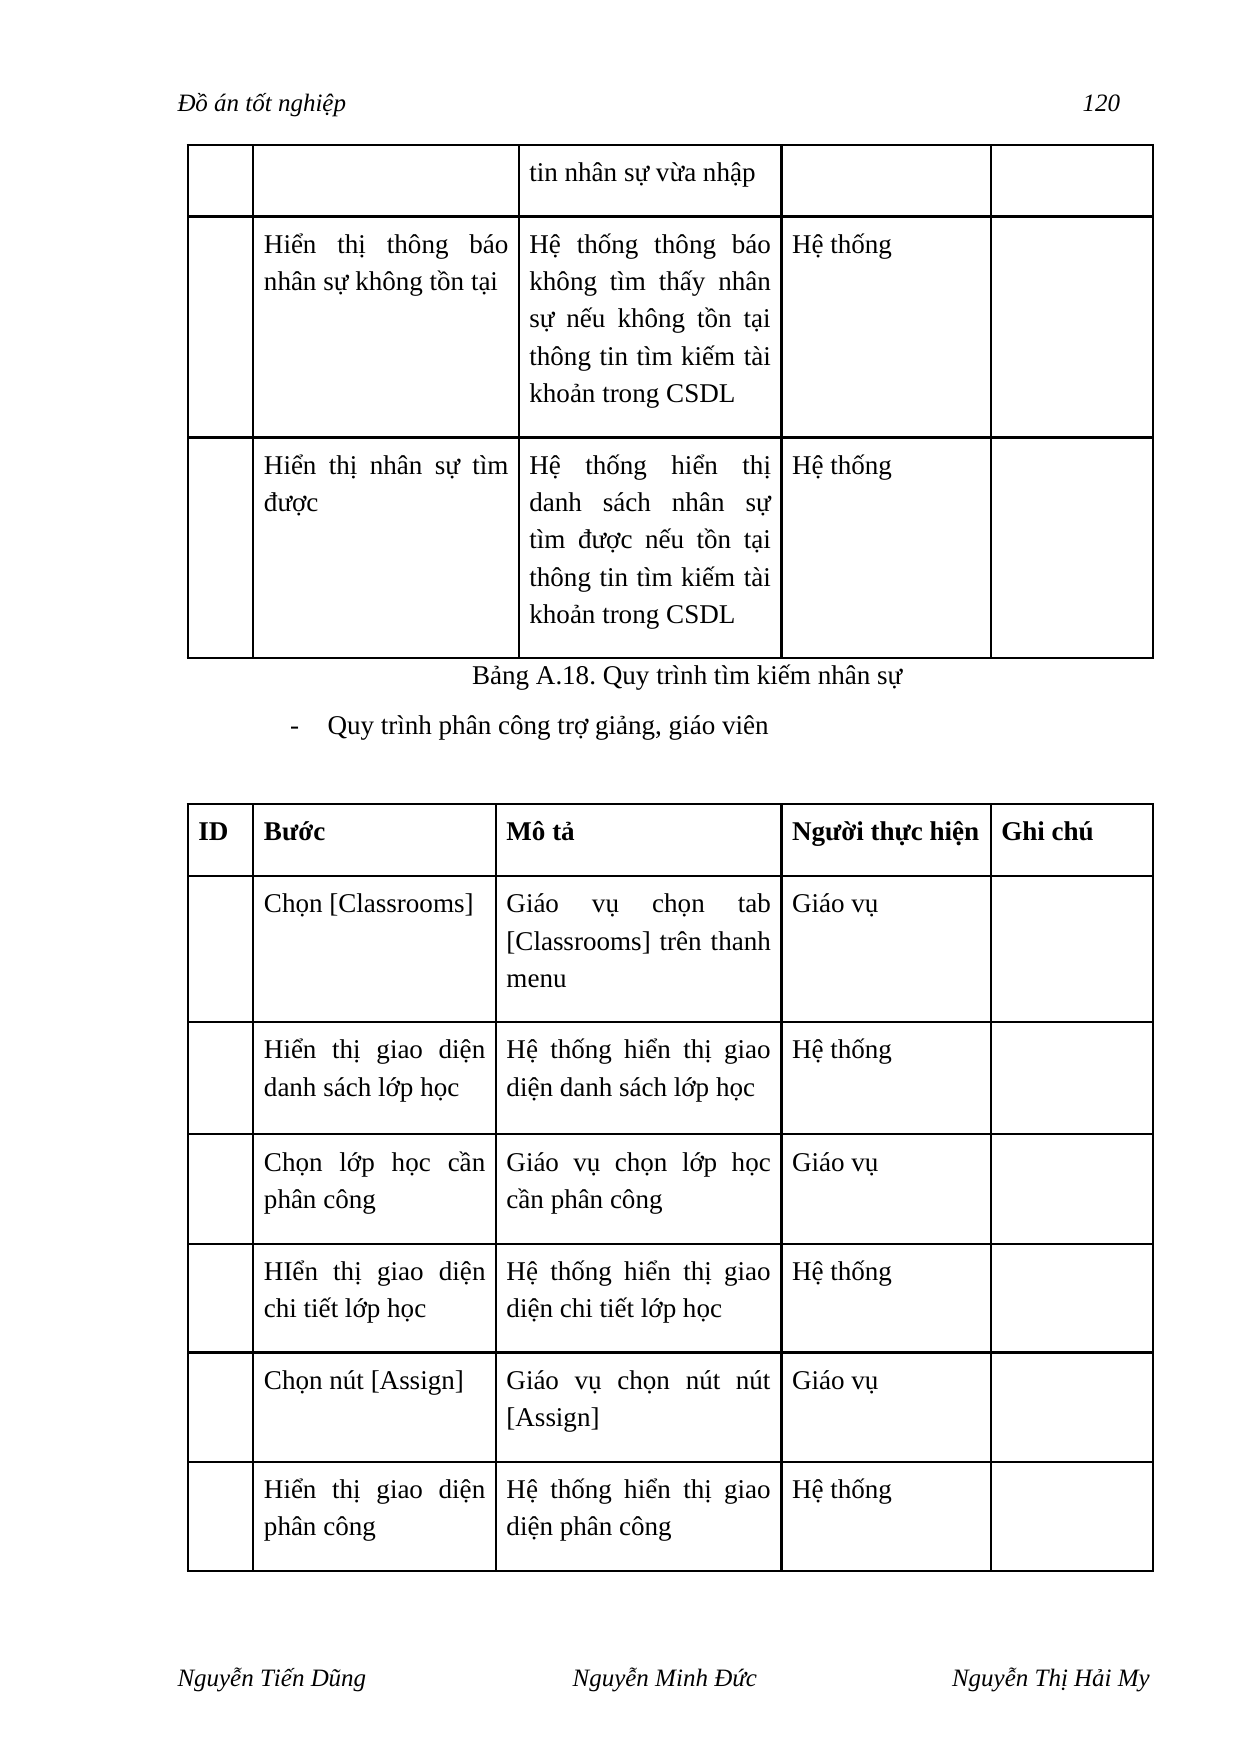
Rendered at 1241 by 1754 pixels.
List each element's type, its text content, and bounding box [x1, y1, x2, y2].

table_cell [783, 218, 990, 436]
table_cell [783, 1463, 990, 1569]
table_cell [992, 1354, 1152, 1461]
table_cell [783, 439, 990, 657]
list Quy trình phân công trợ giảng, giáo viên [290, 709, 1122, 740]
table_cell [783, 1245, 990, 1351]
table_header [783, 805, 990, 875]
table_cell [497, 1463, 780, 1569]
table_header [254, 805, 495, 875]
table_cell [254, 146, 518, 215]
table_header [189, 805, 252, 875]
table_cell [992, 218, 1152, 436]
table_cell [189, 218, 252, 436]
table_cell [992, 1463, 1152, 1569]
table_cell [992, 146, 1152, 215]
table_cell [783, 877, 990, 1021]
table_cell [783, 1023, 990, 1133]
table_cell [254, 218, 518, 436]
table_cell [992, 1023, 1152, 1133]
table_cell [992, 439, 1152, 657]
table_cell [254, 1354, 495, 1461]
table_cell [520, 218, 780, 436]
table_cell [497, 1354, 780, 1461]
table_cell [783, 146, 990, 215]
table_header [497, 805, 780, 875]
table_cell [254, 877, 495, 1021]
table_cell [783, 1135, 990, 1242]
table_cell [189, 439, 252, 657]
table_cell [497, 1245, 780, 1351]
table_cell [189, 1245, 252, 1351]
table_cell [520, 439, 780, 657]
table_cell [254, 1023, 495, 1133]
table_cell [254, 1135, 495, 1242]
text Bảng A.18. Quy trình tìm kiếm nhân sự [252, 659, 1122, 691]
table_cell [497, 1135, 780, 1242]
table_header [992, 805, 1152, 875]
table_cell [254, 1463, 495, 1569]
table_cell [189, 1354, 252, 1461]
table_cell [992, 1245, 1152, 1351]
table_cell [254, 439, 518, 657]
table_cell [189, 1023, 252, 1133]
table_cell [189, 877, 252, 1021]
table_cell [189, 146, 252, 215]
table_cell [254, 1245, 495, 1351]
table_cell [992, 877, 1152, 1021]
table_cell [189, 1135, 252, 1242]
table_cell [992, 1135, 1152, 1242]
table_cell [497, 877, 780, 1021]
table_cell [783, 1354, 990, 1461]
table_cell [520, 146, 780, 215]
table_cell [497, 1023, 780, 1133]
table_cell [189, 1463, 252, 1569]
